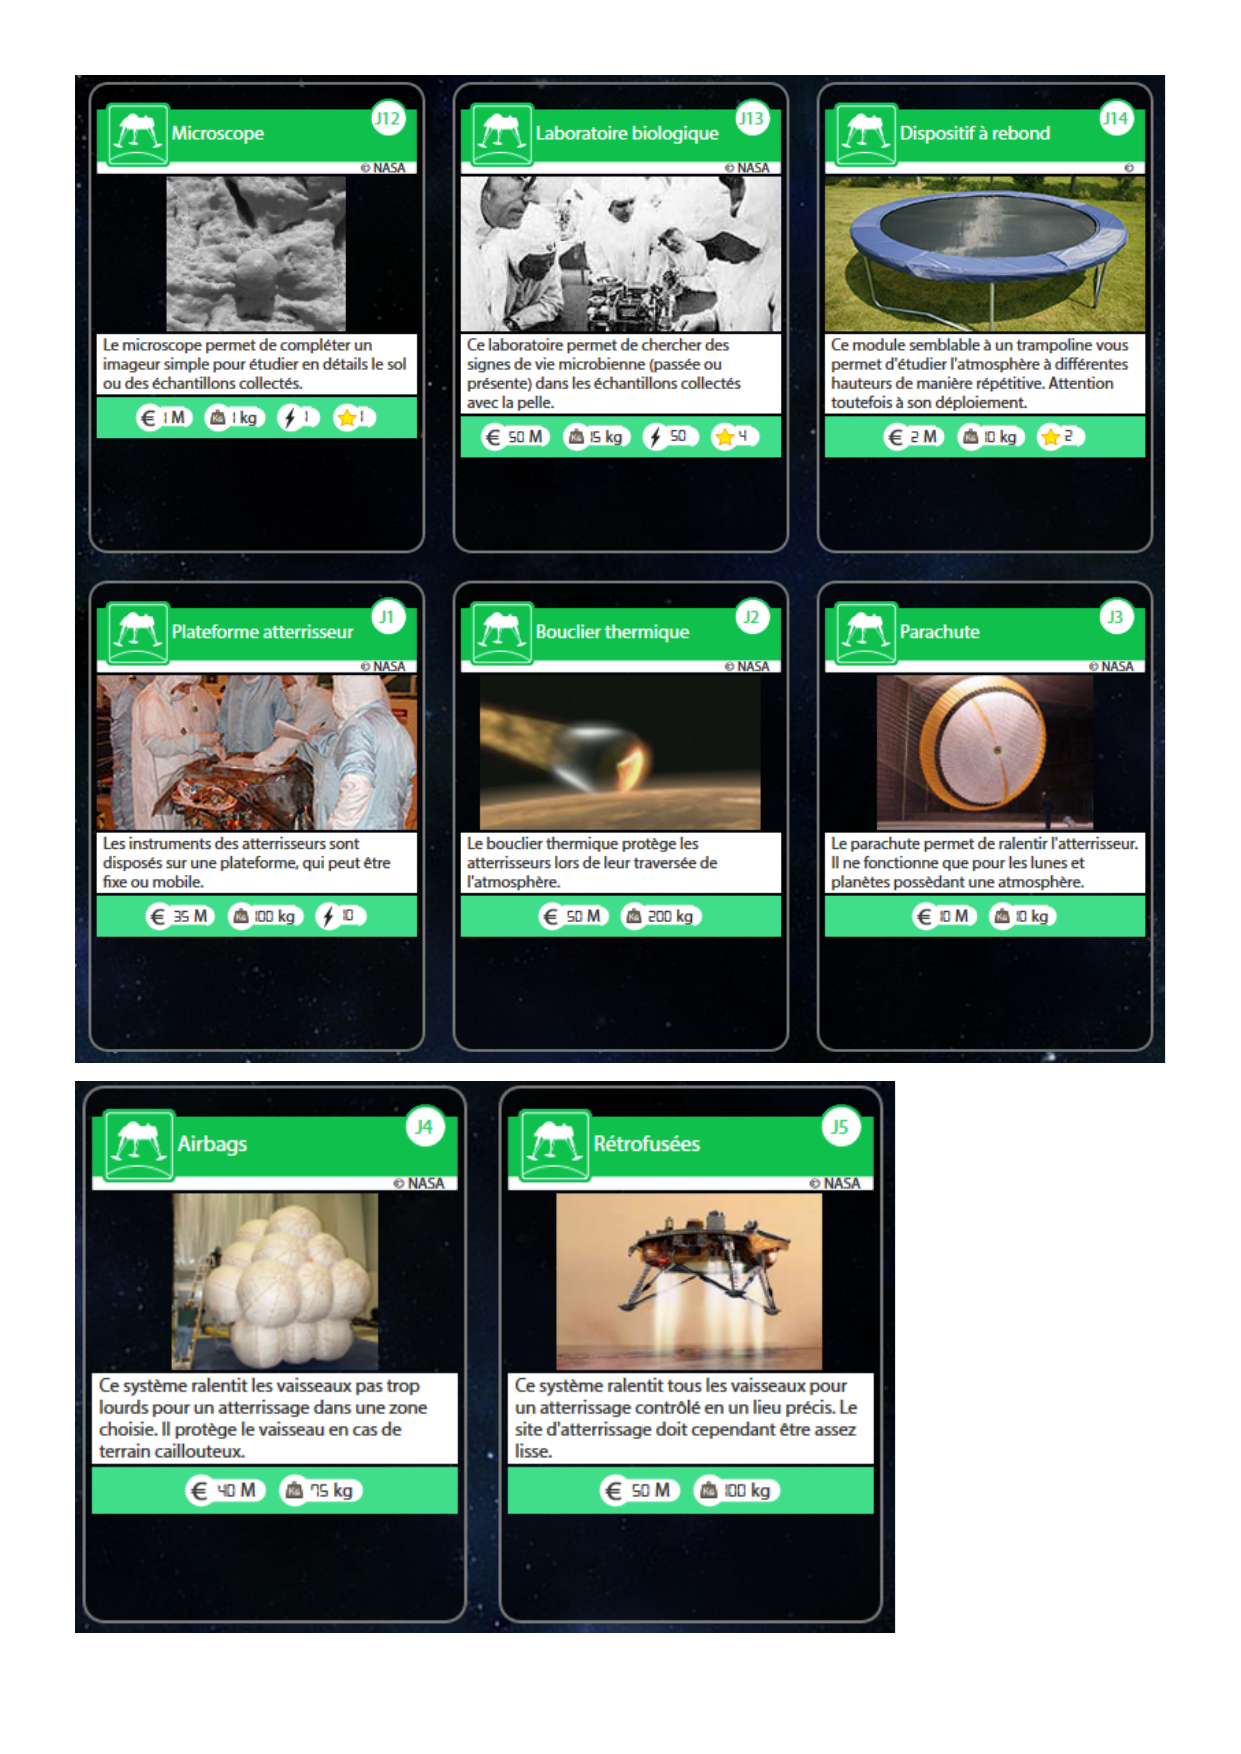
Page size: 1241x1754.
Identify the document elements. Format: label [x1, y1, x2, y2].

picture [75, 75, 1166, 1063]
picture [75, 1081, 896, 1633]
